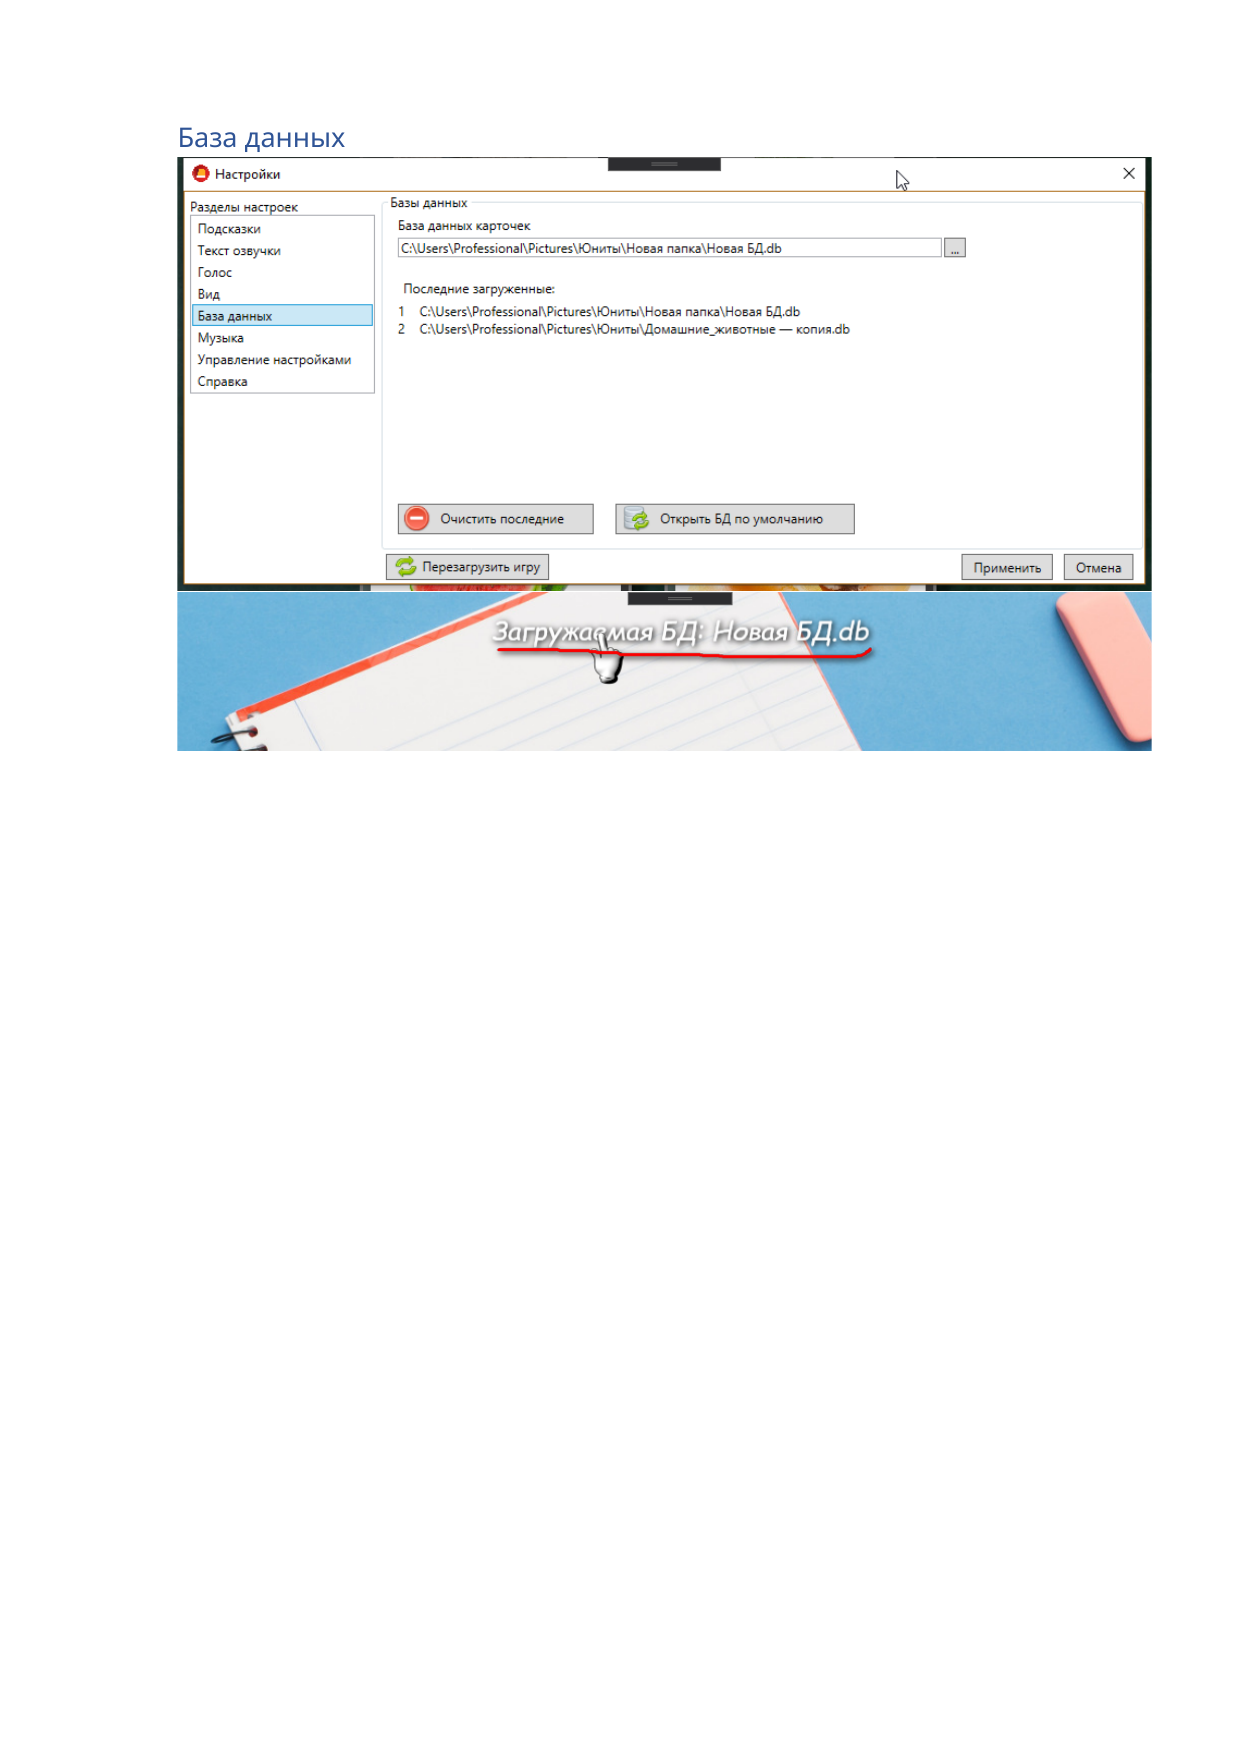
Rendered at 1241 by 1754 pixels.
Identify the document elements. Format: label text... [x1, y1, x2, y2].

subtitle База данных [177, 118, 1152, 155]
picture [177, 157, 1152, 591]
picture [177, 592, 1152, 751]
